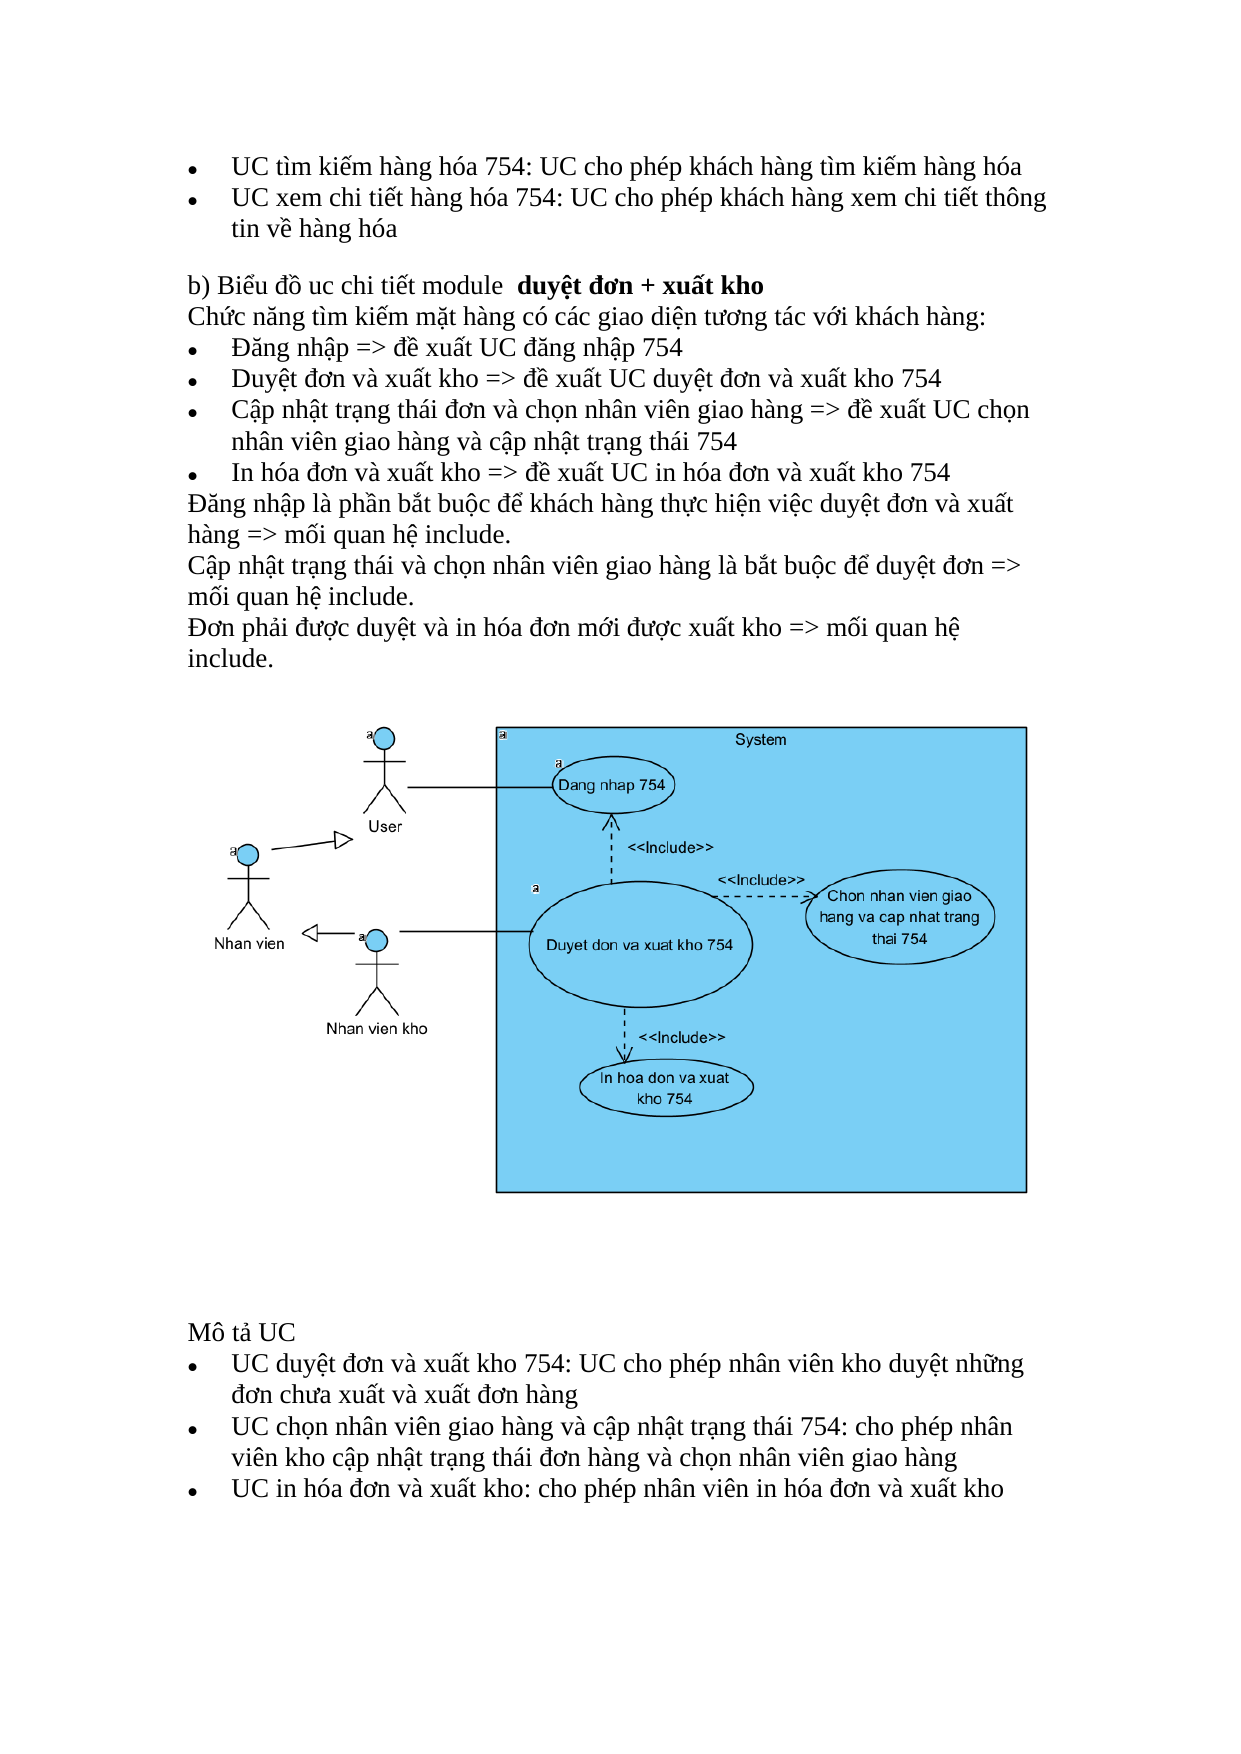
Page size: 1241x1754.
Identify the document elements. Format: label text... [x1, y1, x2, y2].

list Mô tả UC [187, 1316, 1053, 1347]
list UC xem chi tiết hàng hóa 754: UC cho phép khách hàng xem chi tiết thông tin về hàng hóa [187, 181, 1053, 243]
list UC duyệt đơn và xuất kho 754: UC cho phép nhân viên kho duyệt những đơn chưa xuất và xuất đơn hàng [187, 1347, 1053, 1409]
list Chức năng tìm kiếm mặt hàng có các giao diện tương tác với khách hàng: [187, 300, 1053, 331]
list Biểu đồ uc chi tiết module duyệt đơn + xuất kho [187, 269, 1053, 300]
list In hóa đơn và xuất kho => đề xuất UC in hóa đơn và xuất kho 754 [187, 456, 1053, 487]
list UC chọn nhân viên giao hàng và cập nhật trạng thái 754: cho phép nhân viên kho cập nhật trạng thái đơn hàng và chọn nhân viên giao hàng [187, 1409, 1053, 1472]
list Đăng nhập => đề xuất UC đăng nhập 754 [187, 331, 1053, 362]
list Cập nhật trạng thái và chọn nhân viên giao hàng là bắt buộc để duyệt đơn => mối quan hệ include. [187, 549, 1053, 611]
list Duyệt đơn và xuất kho => đề xuất UC duyệt đơn và xuất kho 754 [187, 362, 1053, 393]
list Đơn phải được duyệt và in hóa đơn mới được xuất kho => mối quan hệ include. [187, 611, 1053, 673]
list Cập nhật trạng thái đơn và chọn nhân viên giao hàng => đề xuất UC chọn nhân viên giao hàng và cập nhật trạng thái 754 [187, 393, 1053, 456]
picture [187, 673, 1053, 1205]
list Đăng nhập là phần bắt buộc để khách hàng thực hiện việc duyệt đơn và xuất hàng => mối quan hệ include. [187, 487, 1053, 549]
list UC tìm kiếm hàng hóa 754: UC cho phép khách hàng tìm kiếm hàng hóa [187, 150, 1053, 181]
list UC in hóa đơn và xuất kho: cho phép nhân viên in hóa đơn và xuất kho [187, 1472, 1053, 1503]
